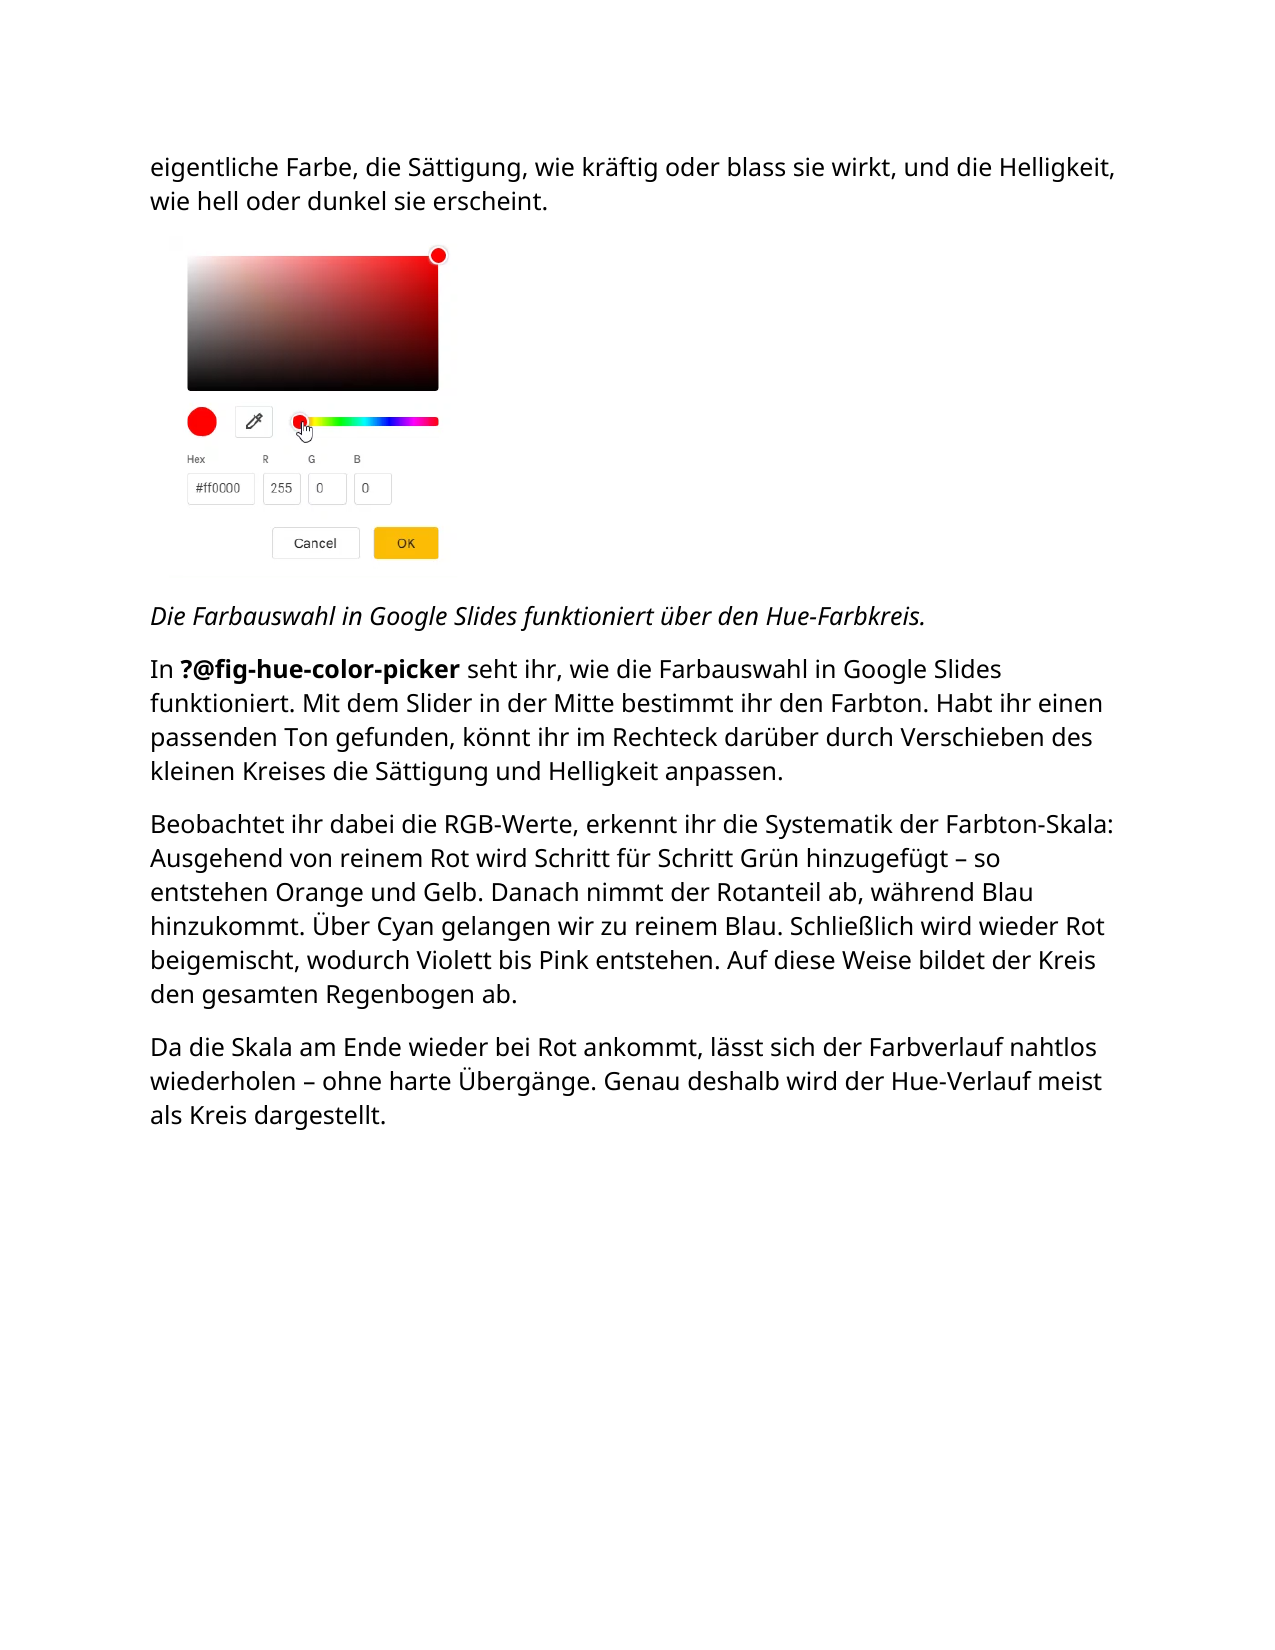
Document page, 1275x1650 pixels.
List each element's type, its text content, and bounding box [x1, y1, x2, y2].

picture [168, 236, 458, 578]
text Beobachtet ihr dabei die RGB-Werte, erkennt ihr die Systematik der Farbton-Skala: Ausgehend von reinem Rot wird Schritt für Schritt Grün hinzugefügt – so entstehen Orange und Gelb. Danach nimmt der Rotanteil ab, während Blau hinzukommt. Über Cyan gelangen wir zu reinem Blau. Schließlich wird wieder Rot beigemischt, wodurch Violett bis Pink entstehen. Auf diese Weise bildet der Kreis den gesamten Regenbogen ab. [150, 807, 1125, 1011]
text In ?@fig-hue-color-picker seht ihr, wie die Farbauswahl in Google Slides funktioniert. Mit dem Slider in der Mitte bestimmt ihr den Farbton. Habt ihr einen passenden Ton gefunden, könnt ihr im Rechteck darüber durch Verschieben des kleinen Kreises die Sättigung und Helligkeit anpassen. [150, 652, 1125, 788]
text Die Farbauswahl in Google Slides funktioniert über den Hue-Farbkreis. [150, 599, 1125, 633]
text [150, 150, 1125, 218]
text Da die Skala am Ende wieder bei Rot ankommt, lässt sich der Farbverlauf nahtlos wiederholen – ohne harte Übergänge. Genau deshalb wird der Hue-Verlauf meist als Kreis dargestellt. [150, 1030, 1125, 1132]
